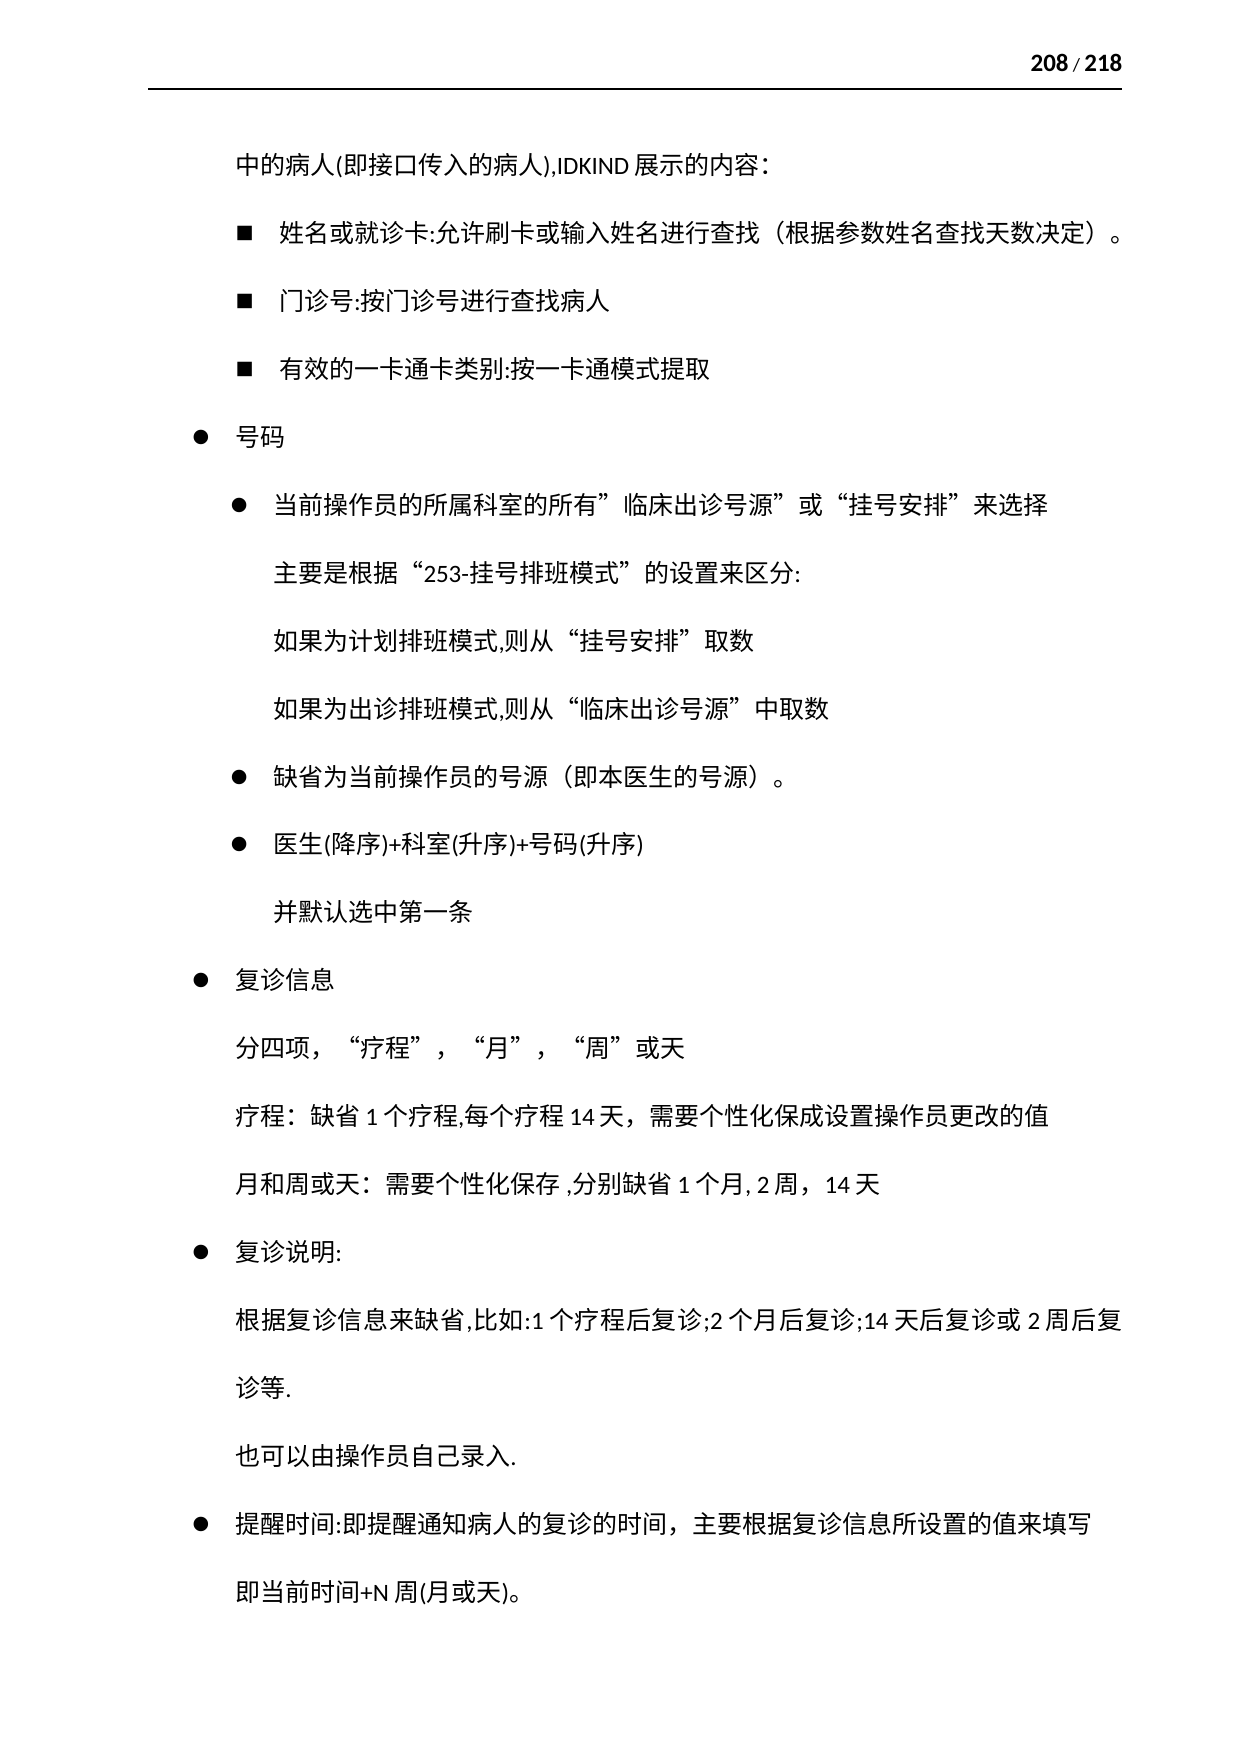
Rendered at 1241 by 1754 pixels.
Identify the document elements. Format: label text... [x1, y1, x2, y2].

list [191, 130, 1122, 198]
text 主要是根据“253-挂号排班模式”的设置来区分: [229, 537, 1122, 605]
list 医生(降序)+科室(升序)+号码(升序) [229, 809, 1122, 877]
list 疗程：缺省1个疗程,每个疗程14天，需要个性化保成设置操作员更改的值 [235, 1081, 1122, 1149]
list 门诊号:按门诊号进行查找病人 [235, 266, 1122, 334]
text 如果为计划排班模式,则从“挂号安排”取数 [229, 605, 1122, 673]
text 并默认选中第一条 [273, 877, 1122, 945]
list 提醒时间:即提醒通知病人的复诊的时间，主要根据复诊信息所设置的值来填写 [191, 1488, 1122, 1556]
text 如果为出诊排班模式,则从“临床出诊号源”中取数 [229, 673, 1122, 741]
list 分四项，“疗程”，“月”，“周”或天 [235, 1013, 1122, 1081]
list 根据复诊信息来缺省,比如:1个疗程后复诊;2个月后复诊;14天后复诊或2周后复诊等. [235, 1284, 1122, 1420]
list 当前操作员的所属科室的所有”临床出诊号源”或“挂号安排”来选择 [229, 469, 1122, 537]
list 即当前时间+N周(月或天)。 [235, 1556, 1122, 1624]
list 也可以由操作员自己录入. [235, 1420, 1122, 1488]
list 有效的一卡通卡类别:按一卡通模式提取 [235, 334, 1122, 402]
list 复诊信息 [191, 945, 1122, 1013]
list 号码 [191, 402, 1122, 469]
list 姓名或就诊卡:允许刷卡或输入姓名进行查找（根据参数姓名查找天数决定）。 [235, 198, 1122, 266]
list 缺省为当前操作员的号源（即本医生的号源）。 [229, 741, 1122, 809]
list 月和周或天：需要个性化保存 ,分别缺省1个月, 2周，14天 [235, 1149, 1122, 1217]
list 复诊说明: [191, 1217, 1122, 1284]
